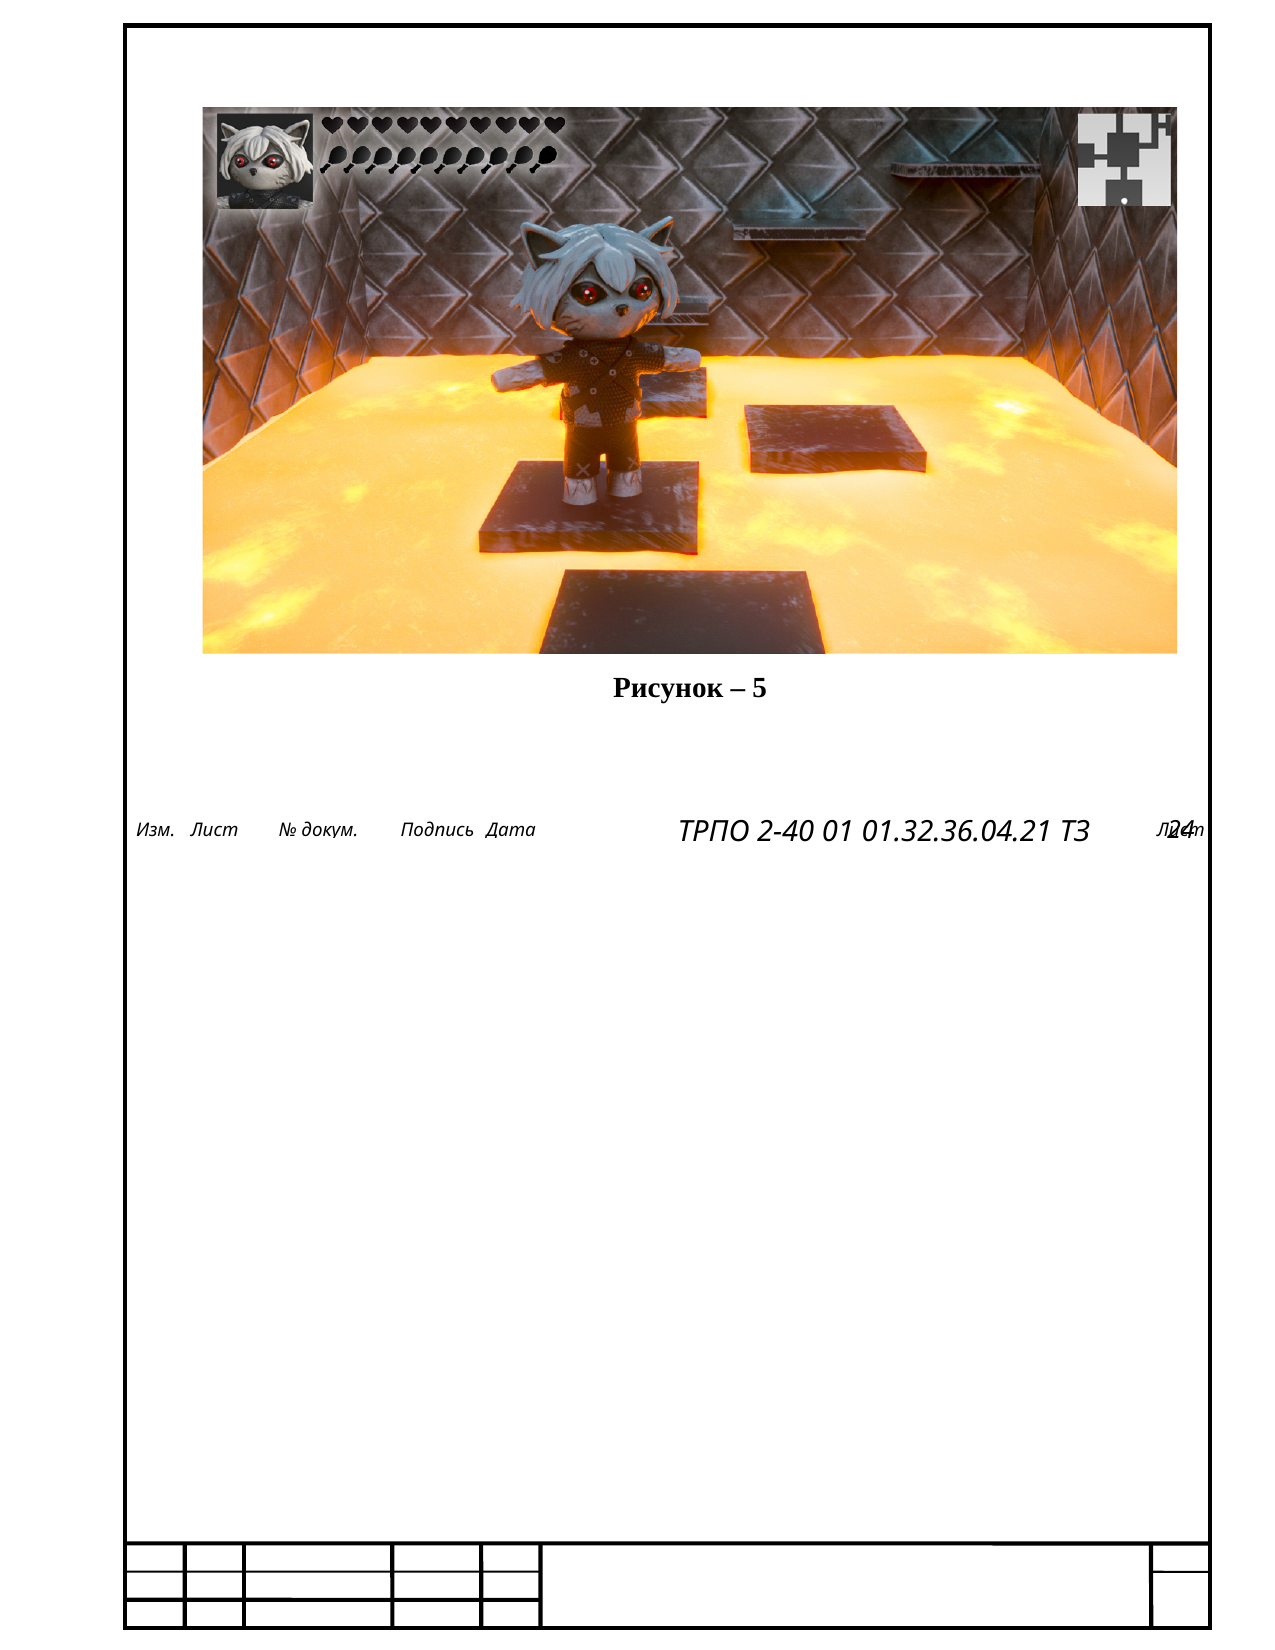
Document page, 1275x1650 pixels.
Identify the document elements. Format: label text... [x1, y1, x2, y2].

text Рисунок – 5 [118, 671, 1186, 704]
picture [202, 107, 1178, 654]
